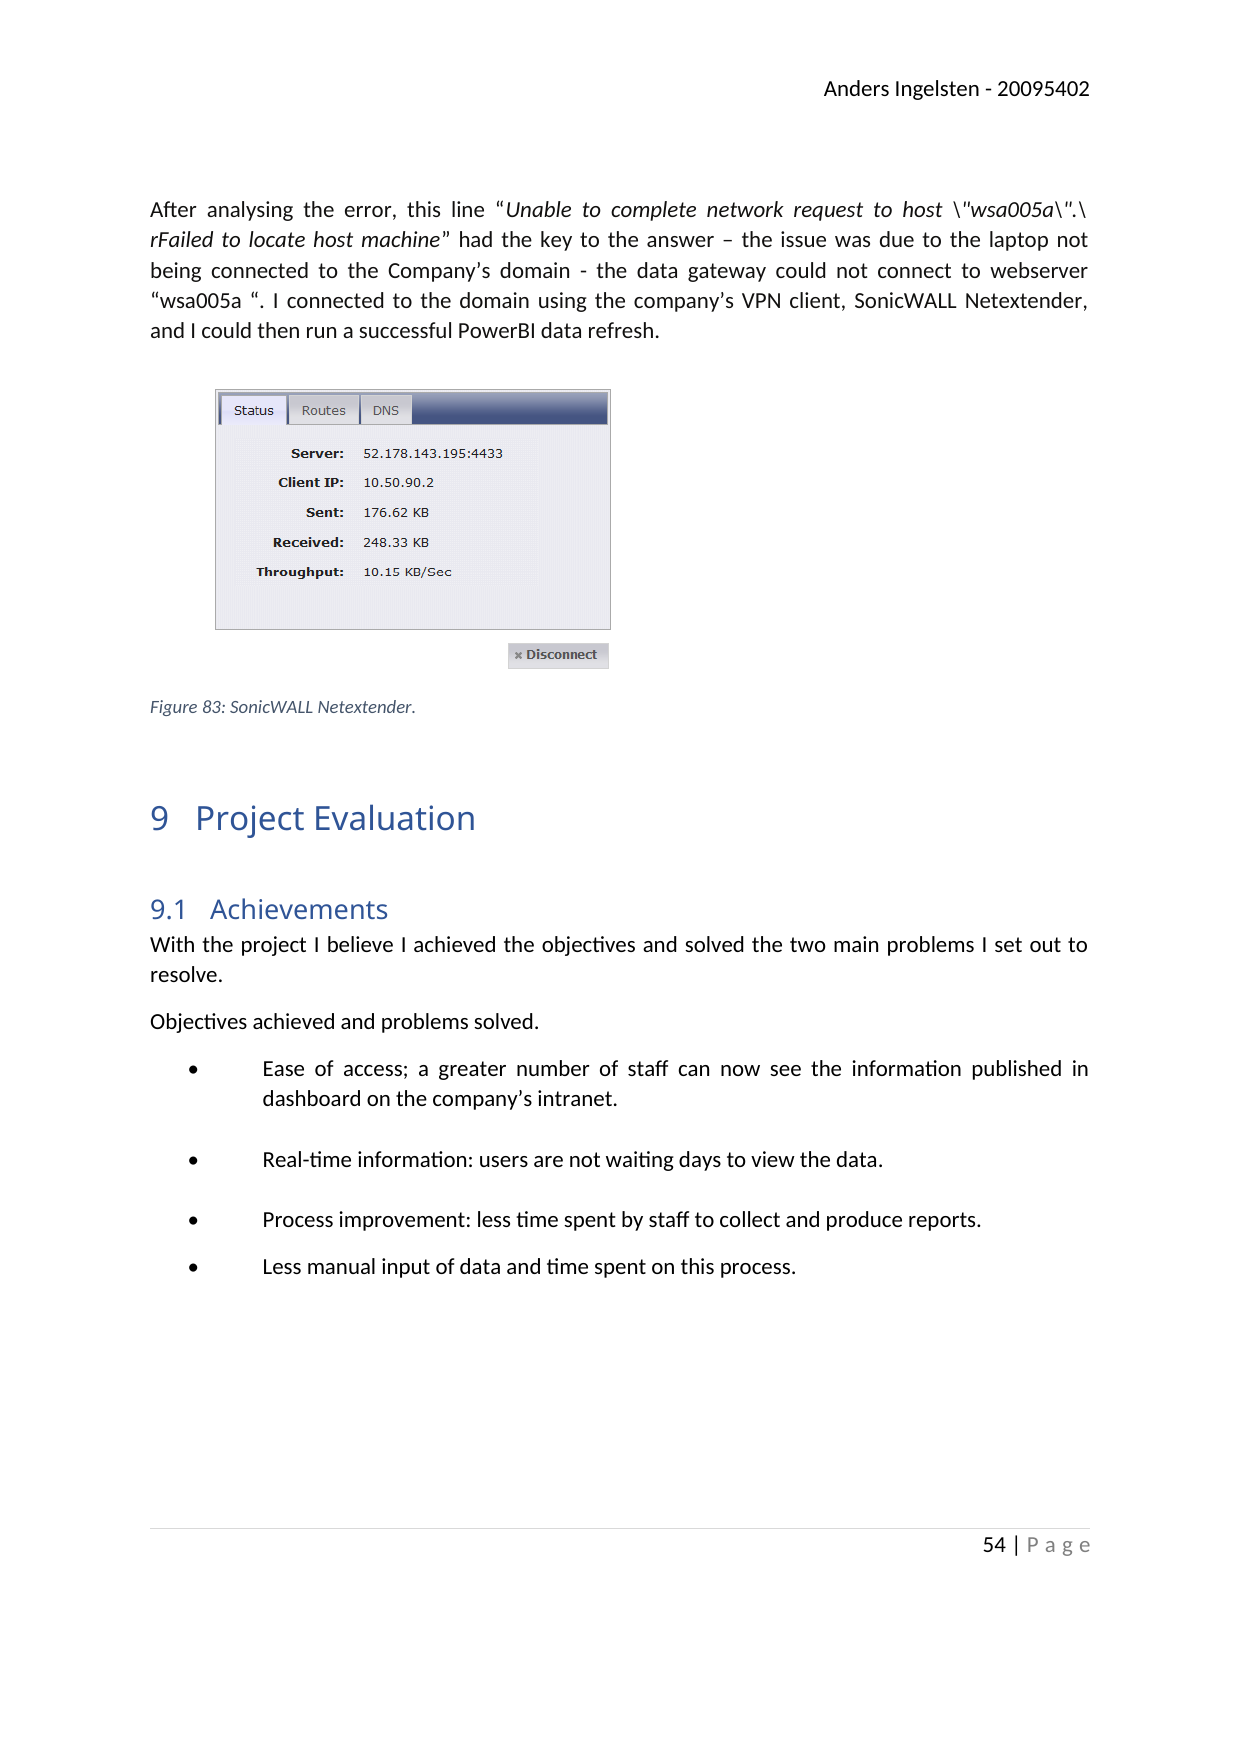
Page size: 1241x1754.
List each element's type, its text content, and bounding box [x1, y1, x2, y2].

text Objectives achieved and problems solved. [150, 1007, 1090, 1035]
subtitle Achievements [150, 891, 1090, 927]
text Figure 83: SonicWALL Netextender. [150, 696, 1090, 719]
list Process improvement: less time spent by staff to collect and produce reports. [187, 1205, 1090, 1233]
text After analysing the error, this line “Unable to complete network request to host \"wsa005a\".\rFailed to locate host machine” had the key to the answer – the issue was due to the laptop not being connected to the Company’s domain - the data gateway could not connect to webserver “wsa005a “. I connected to the domain using the company’s VPN client, SonicWALL Netextender, and I could then run a successful PowerBI data refresh. [150, 195, 1090, 344]
list Real-time information: users are not waiting days to view the data. [187, 1145, 1090, 1173]
list Less manual input of data and time spent on this process. [187, 1252, 1090, 1280]
list Ease of access; a greater number of staff can now see the information published in dashboard on the company’s intranet. [187, 1054, 1090, 1112]
picture [150, 363, 685, 677]
text With the project I believe I achieved the objectives and solved the two main problems I set out to resolve. [150, 930, 1090, 988]
subtitle Project Evaluation [150, 795, 1090, 840]
